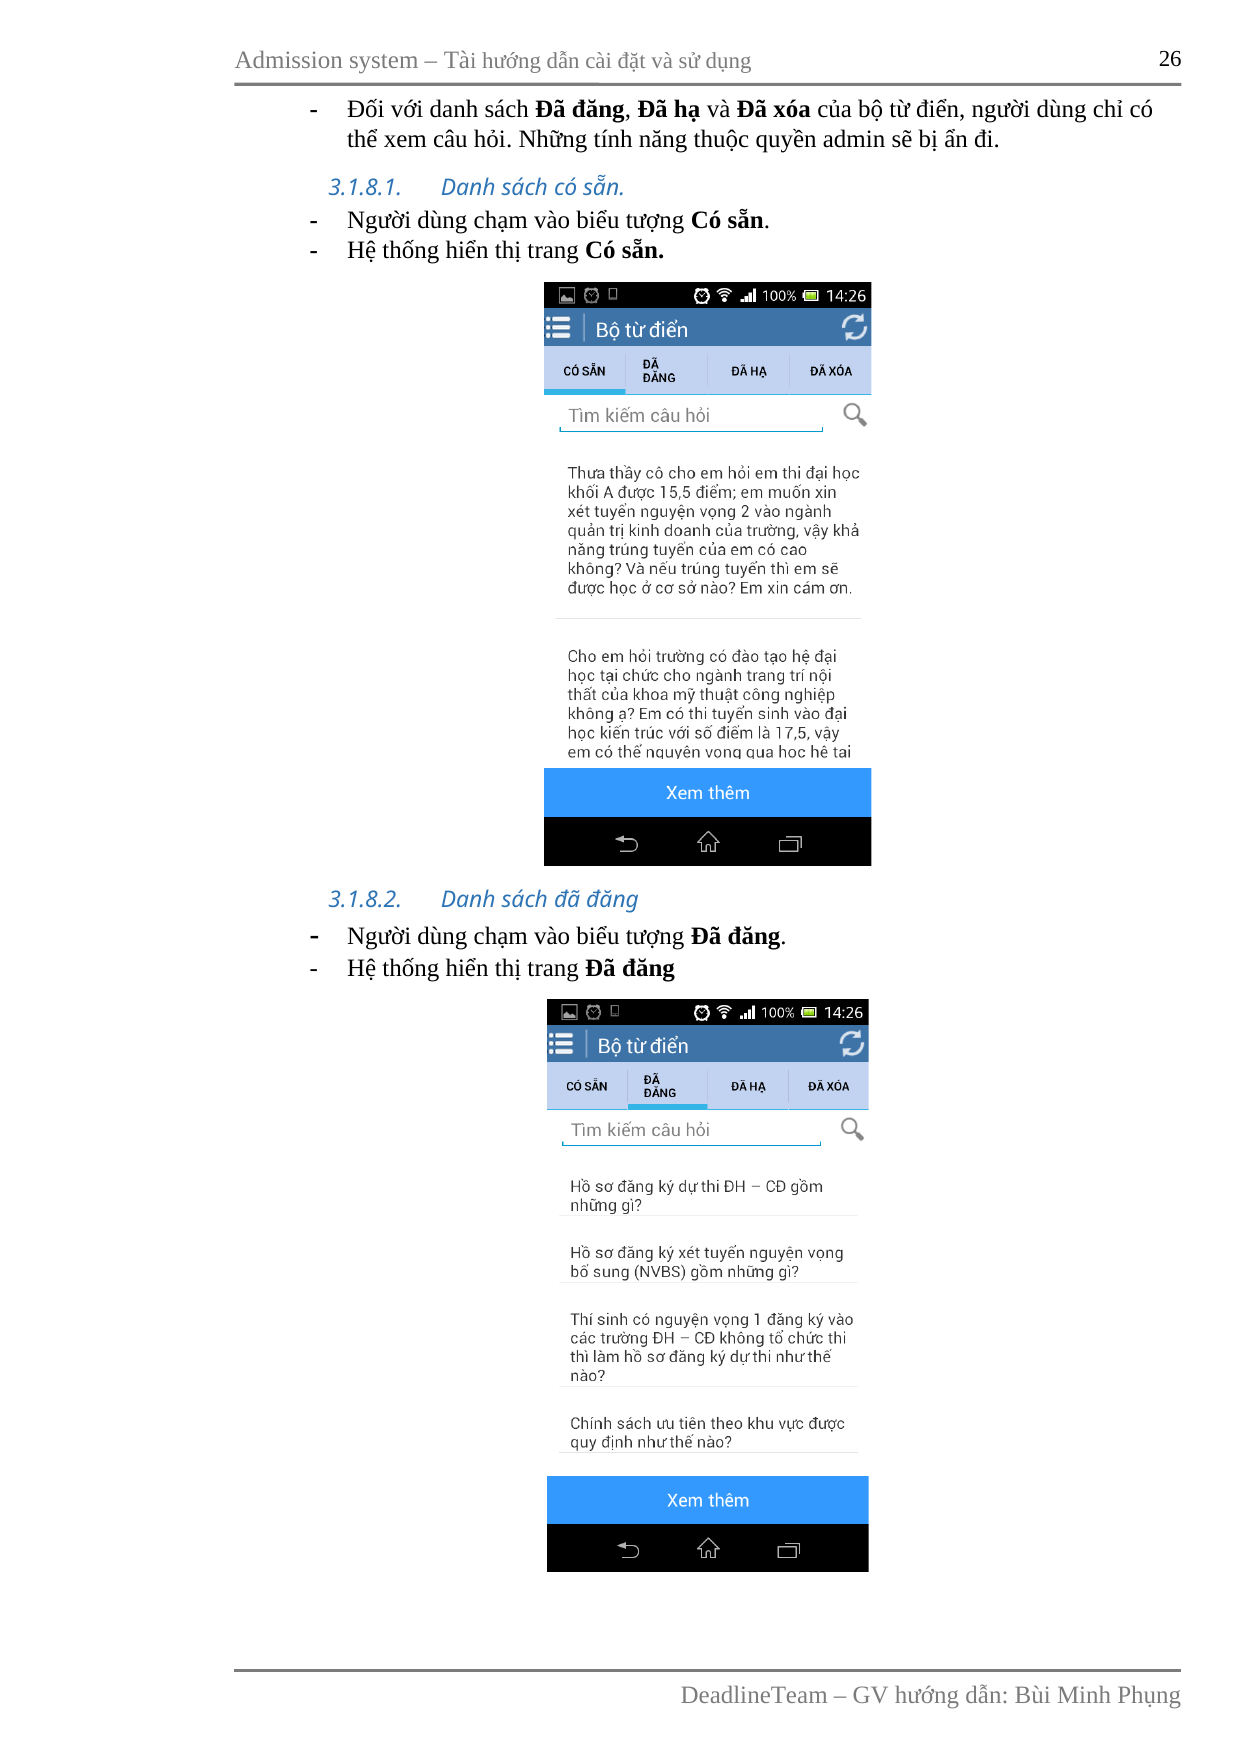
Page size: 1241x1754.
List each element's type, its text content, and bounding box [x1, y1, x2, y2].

list Người dùng chạm vào biểu tượng Đã đăng. [309, 917, 1181, 951]
picture [544, 282, 872, 866]
list Hệ thống hiển thị trang Có sẵn. [309, 235, 1181, 264]
list Người dùng chạm vào biểu tượng Có sẵn. [309, 205, 1181, 234]
list Hệ thống hiển thị trang Đã đăng [309, 953, 1181, 981]
subtitle Danh sách có sẵn. [328, 171, 1181, 202]
picture [547, 999, 869, 1572]
subtitle Danh sách đã đăng [328, 883, 1181, 914]
list Đối với danh sách Đã đăng, Đã hạ và Đã xóa của bộ từ điển, người dùng chỉ có thể xem câu hỏi. Những tính năng thuộc quyền admin sẽ bị ẩn đi. [309, 94, 1181, 153]
